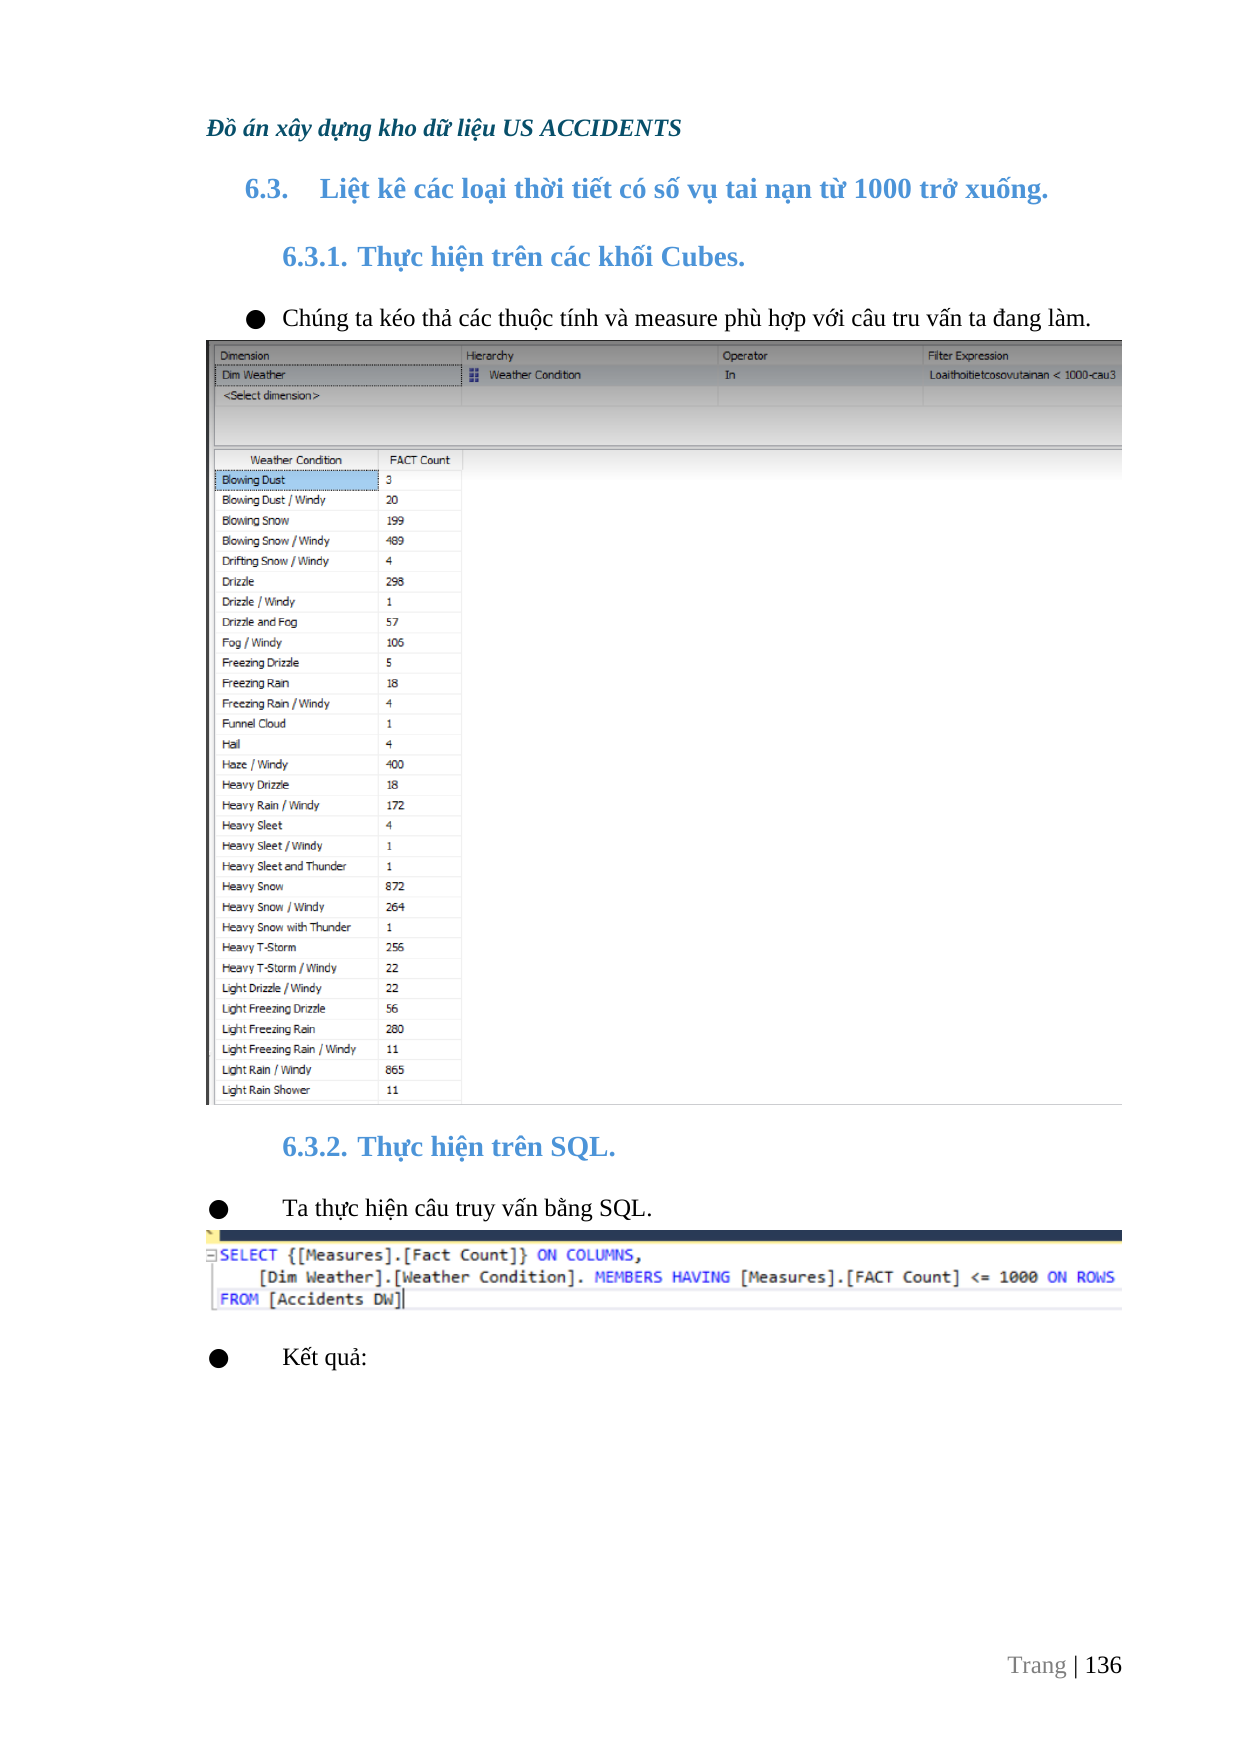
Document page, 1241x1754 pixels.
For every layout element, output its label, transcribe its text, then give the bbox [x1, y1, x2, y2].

list Kết quả: [207, 1328, 1122, 1379]
subtitle Liệt kê các loại thời tiết có số vụ tai nạn từ 1000 trở xuống. [244, 171, 1122, 204]
list Ta thực hiện câu truy vấn bằng SQL. [207, 1179, 1122, 1230]
list Chúng ta kéo thả các thuộc tính và measure phù hợp với câu tru vấn ta đang làm. [244, 289, 1122, 340]
picture [206, 340, 1122, 1105]
picture [206, 1230, 1122, 1328]
subtitle Thực hiện trên SQL. [282, 1129, 1122, 1163]
subtitle Thực hiện trên các khối Cubes. [282, 239, 1122, 273]
